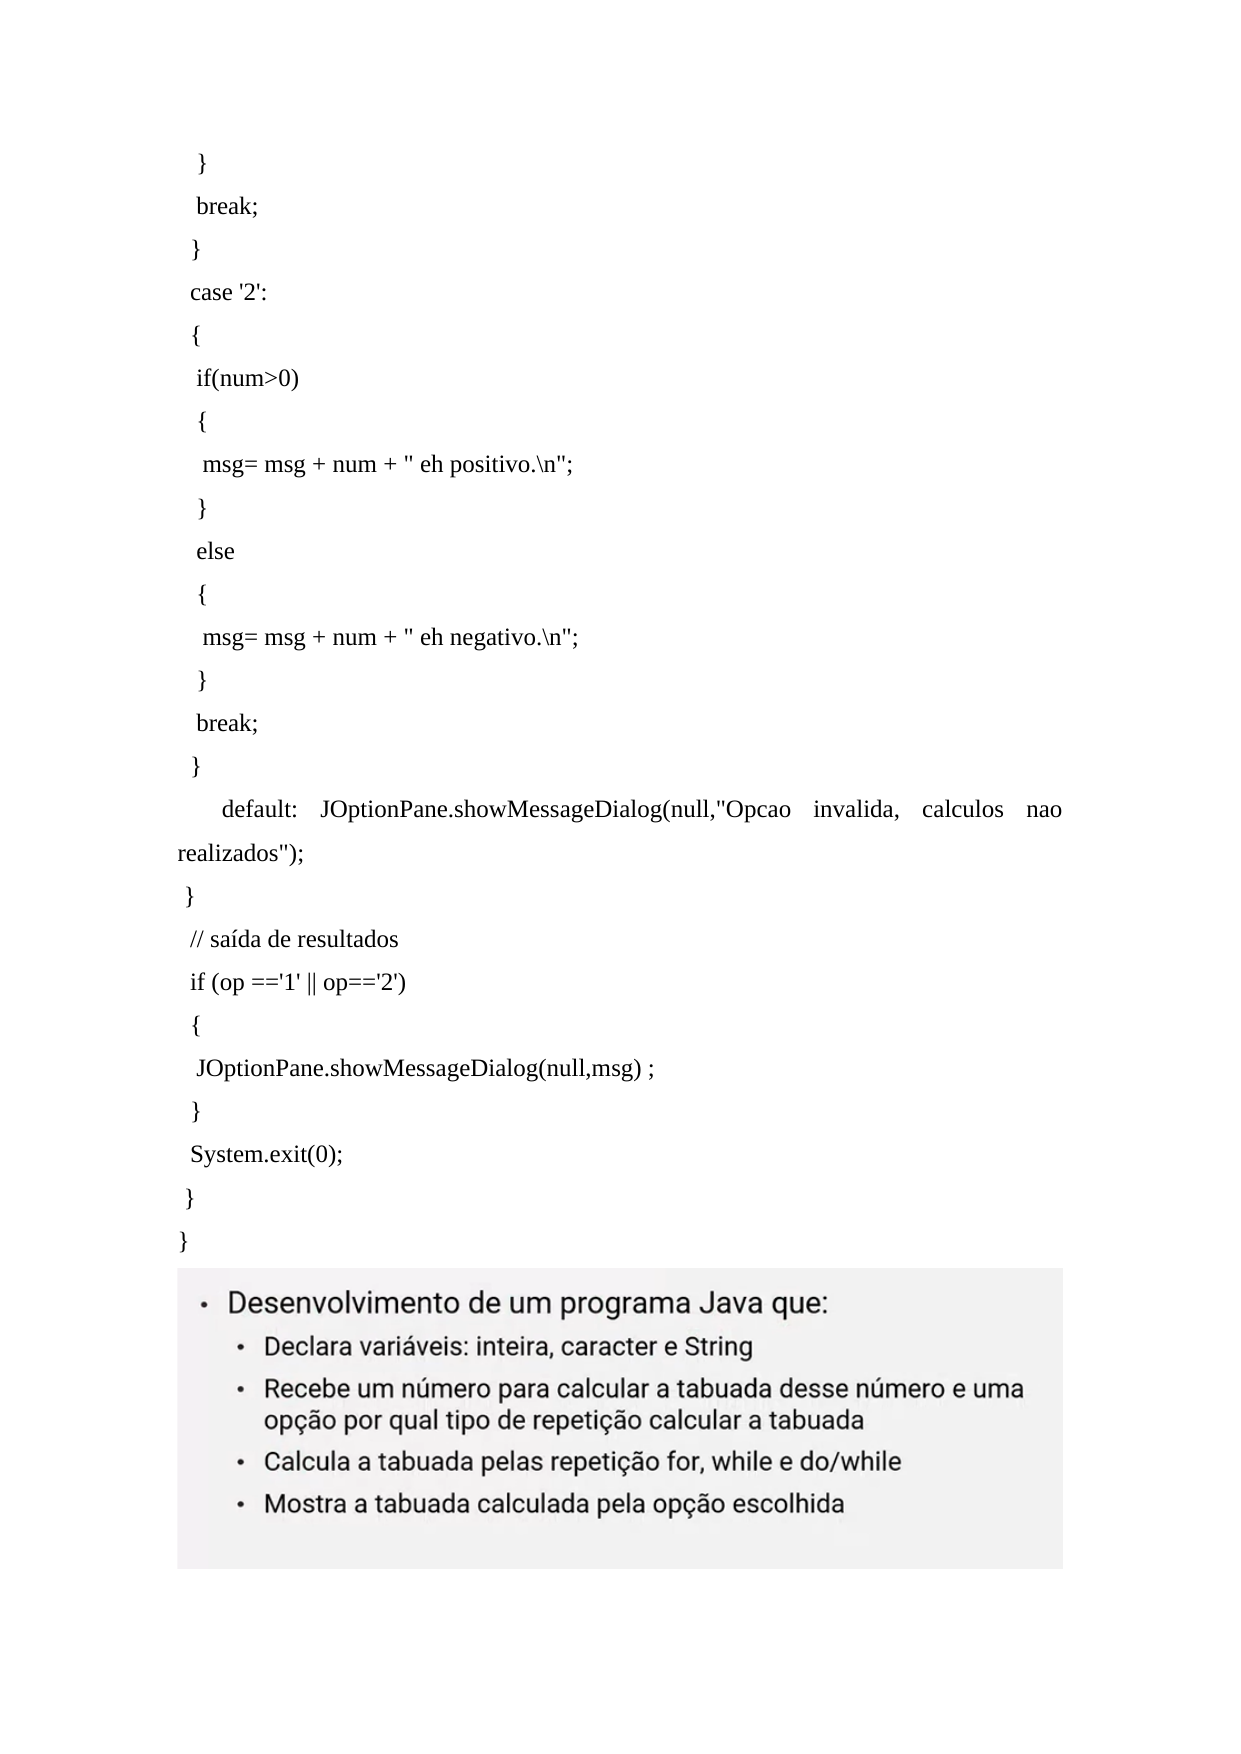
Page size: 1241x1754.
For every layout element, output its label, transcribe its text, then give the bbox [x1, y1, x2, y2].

text if (op =='1' || op=='2') [177, 967, 1063, 996]
text JOptionPane.showMessageDialog(null,msg) ; [177, 1053, 1063, 1082]
text } [177, 493, 1063, 521]
text // saída de resultados [177, 924, 1063, 953]
text { [177, 579, 1063, 608]
text } [177, 751, 1063, 780]
text msg= msg + num + " eh positivo.\n"; [177, 449, 1063, 478]
picture [177, 1268, 1063, 1569]
text { [177, 406, 1063, 435]
text msg= msg + num + " eh negativo.\n"; [177, 622, 1063, 651]
text } [177, 881, 1063, 909]
text } [177, 1183, 1063, 1211]
text break; [177, 191, 1063, 219]
text else [177, 536, 1063, 564]
text } [177, 1096, 1063, 1125]
text case '2': [177, 277, 1063, 306]
text { [177, 1010, 1063, 1039]
text } [177, 234, 1063, 263]
text { [177, 320, 1063, 349]
text } [177, 1226, 1063, 1254]
text } [177, 665, 1063, 694]
text if(num>0) [177, 363, 1063, 392]
text break; [177, 708, 1063, 737]
text System.exit(0); [177, 1139, 1063, 1168]
text } [177, 148, 1063, 176]
text default: JOptionPane.showMessageDialog(null,"Opcao invalida, calculos nao realizados"); [177, 794, 1063, 866]
